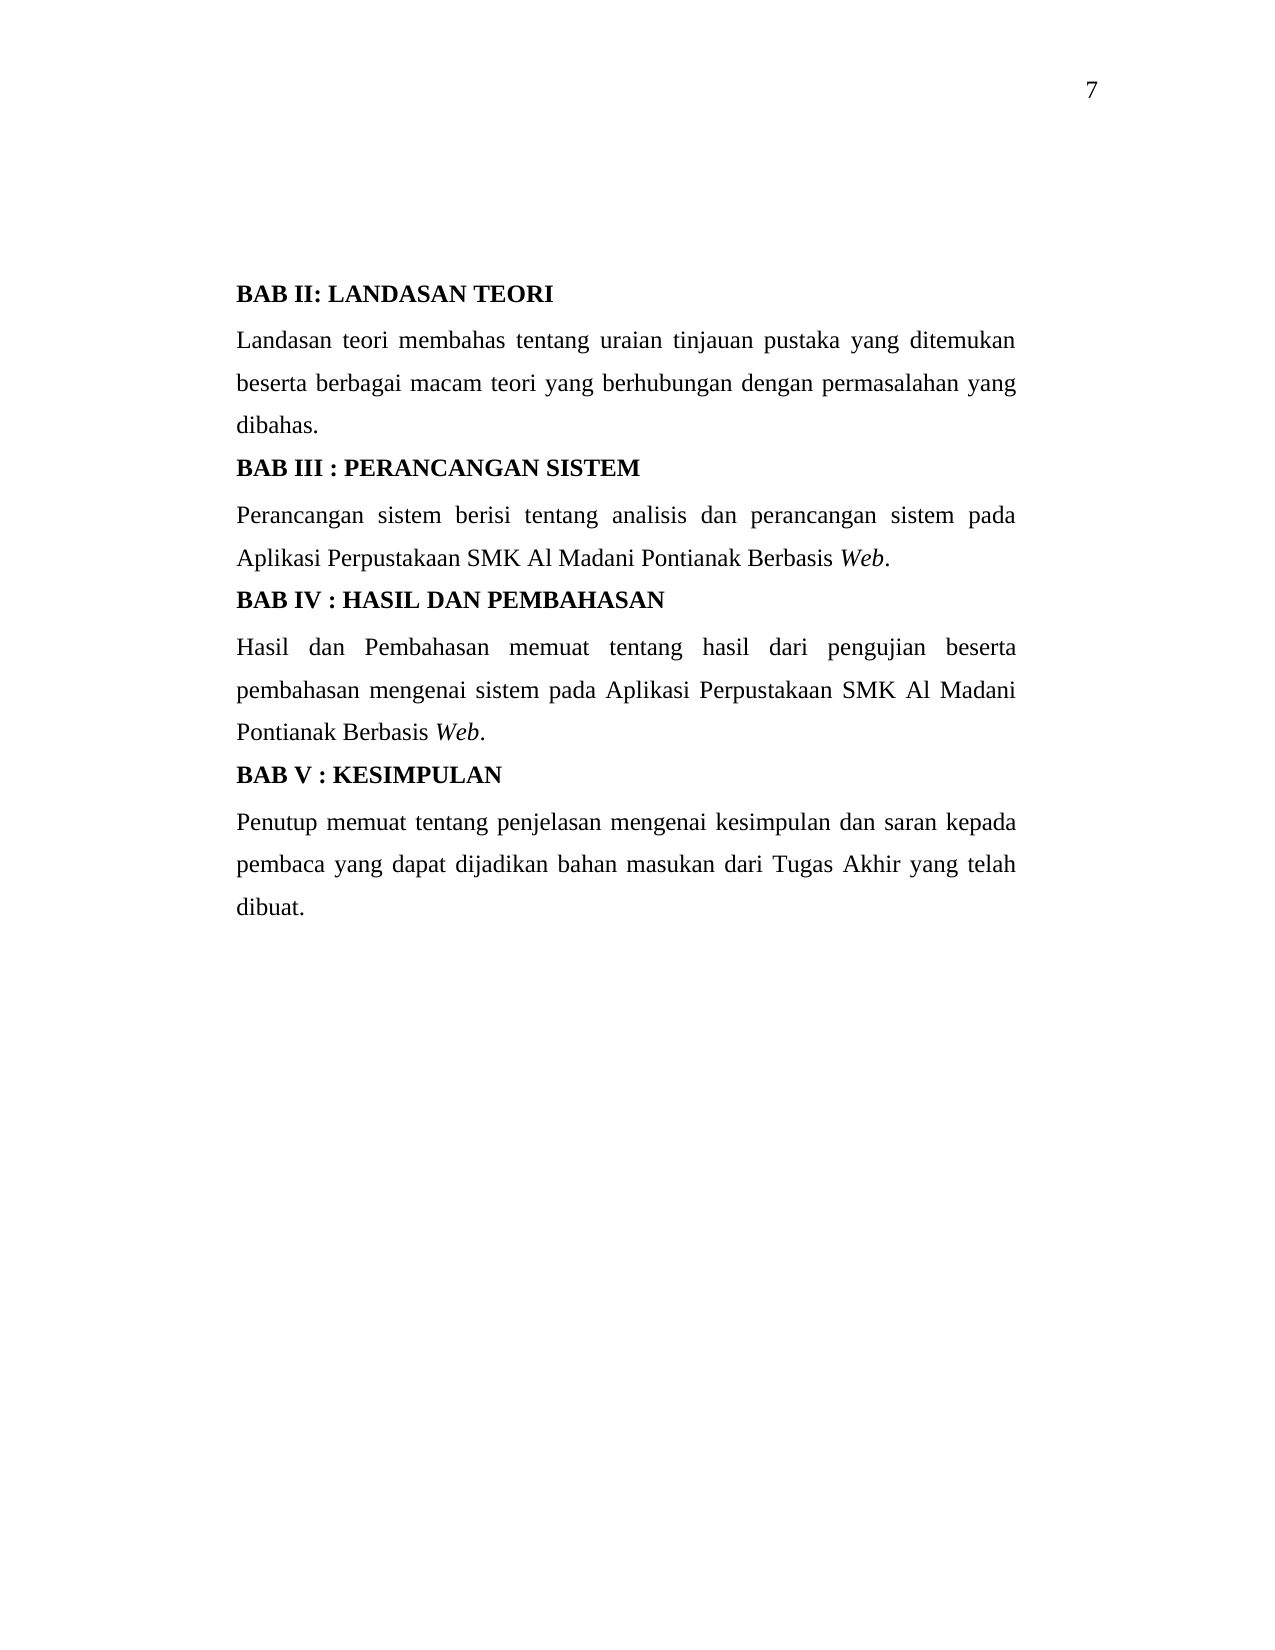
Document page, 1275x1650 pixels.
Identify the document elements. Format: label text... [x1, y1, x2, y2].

text Penutup memuat tentang penjelasan mengenai kesimpulan dan saran kepada pembaca yang dapat dijadikan bahan masukan dari Tugas Akhir yang telah dibuat. [236, 807, 1016, 921]
text BAB IV : HASIL DAN PEMBAHASAN [236, 585, 1098, 614]
text Hasil dan Pembahasan memuat tentang hasil dari pengujian beserta pembahasan mengenai sistem pada Aplikasi Perpustakaan SMK Al Madani Pontianak Berbasis Web. [236, 632, 1017, 746]
text Landasan teori membahas tentang uraian tinjauan pustaka yang ditemukan beserta berbagai macam teori yang berhubungan dengan permasalahan yang dibahas. [236, 325, 1016, 439]
text Perancangan sistem berisi tentang analisis dan perancangan sistem pada Aplikasi Perpustakaan SMK Al Madani Pontianak Berbasis Web. [236, 500, 1017, 571]
text BAB V : KESIMPULAN [236, 760, 1098, 788]
text BAB III : PERANCANGAN SISTEM [236, 453, 1098, 482]
text BAB II: LANDASAN TEORI [236, 279, 1098, 307]
